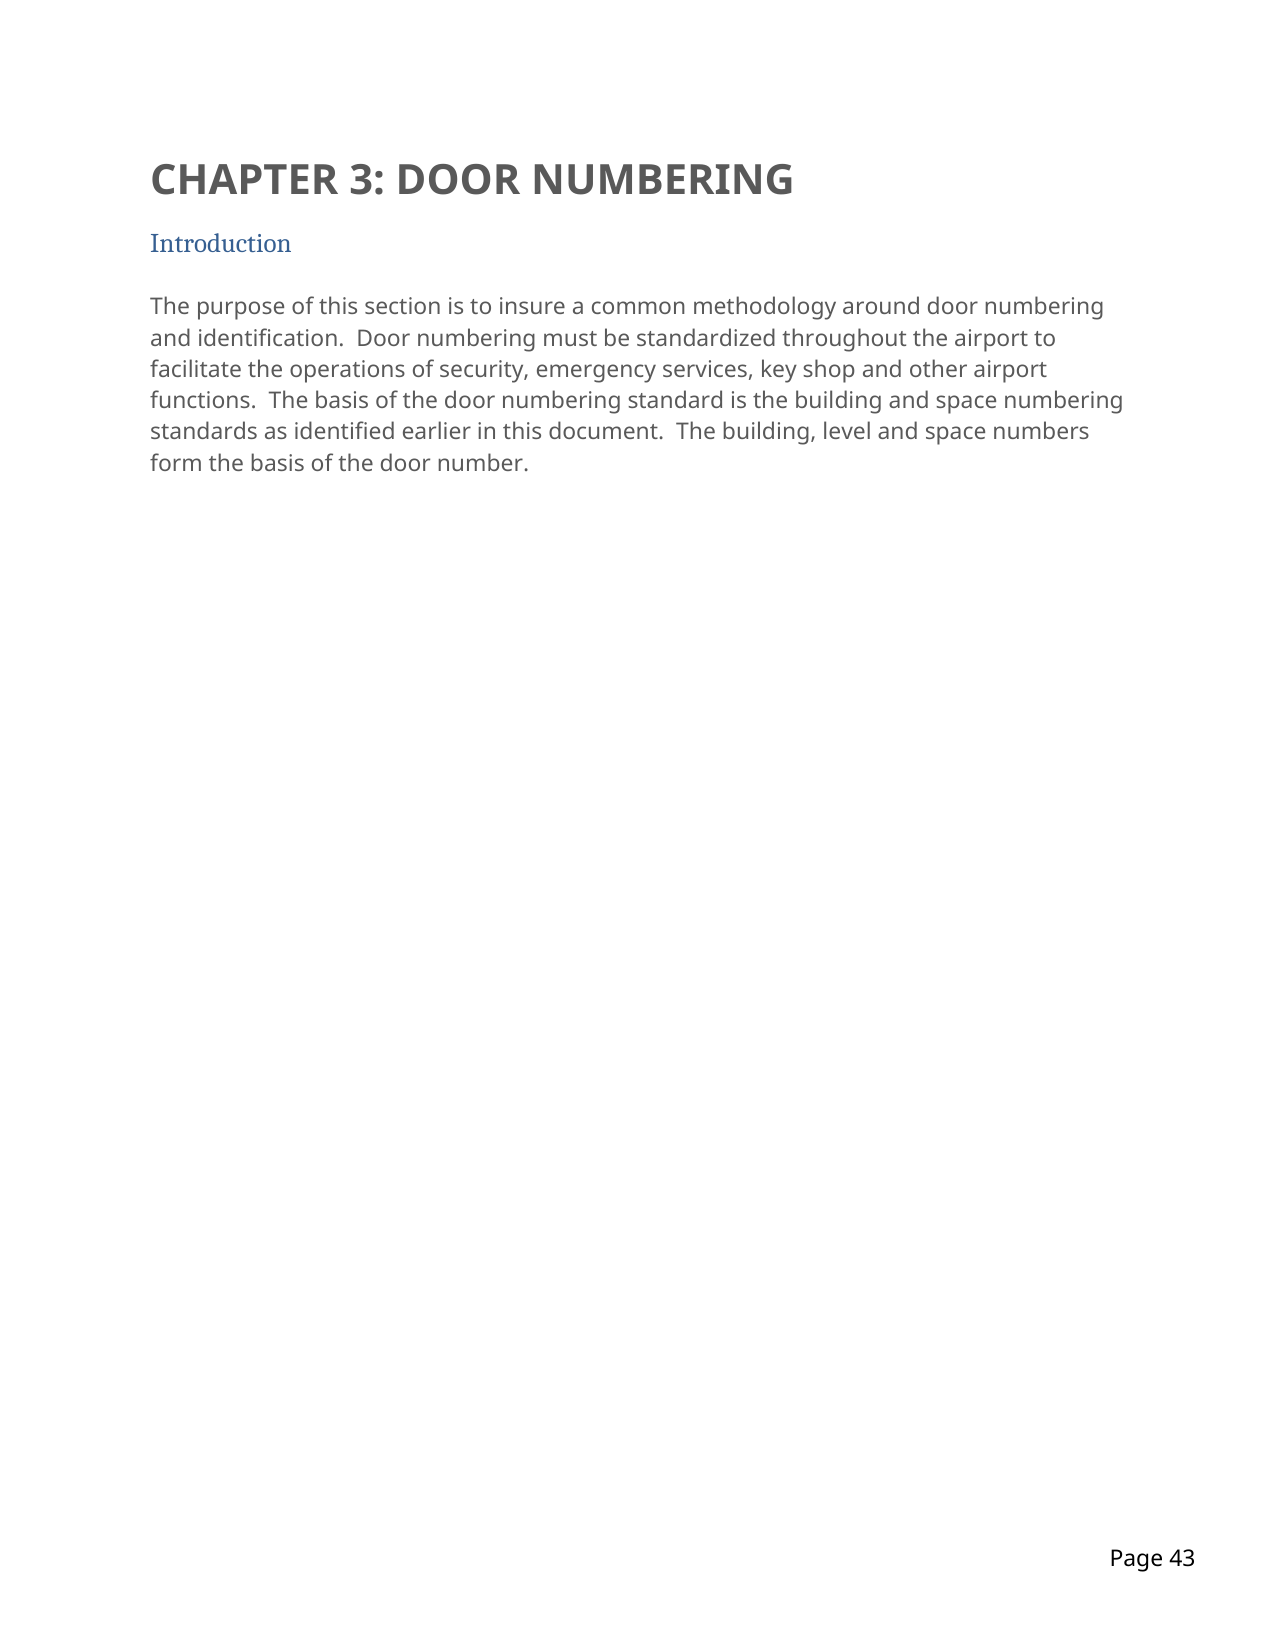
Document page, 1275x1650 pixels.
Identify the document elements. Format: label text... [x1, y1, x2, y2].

subtitle Introduction [150, 228, 1125, 259]
subtitle Chapter 3: Door Numbering [150, 150, 1125, 207]
text The purpose of this section is to insure a common methodology around door numbering and identification. Door numbering must be standardized throughout the airport to facilitate the operations of security, emergency services, key shop and other airport functions. The basis of the door numbering standard is the building and space numbering standards as identified earlier in this document. The building, level and space numbers form the basis of the door number. [150, 290, 1125, 478]
